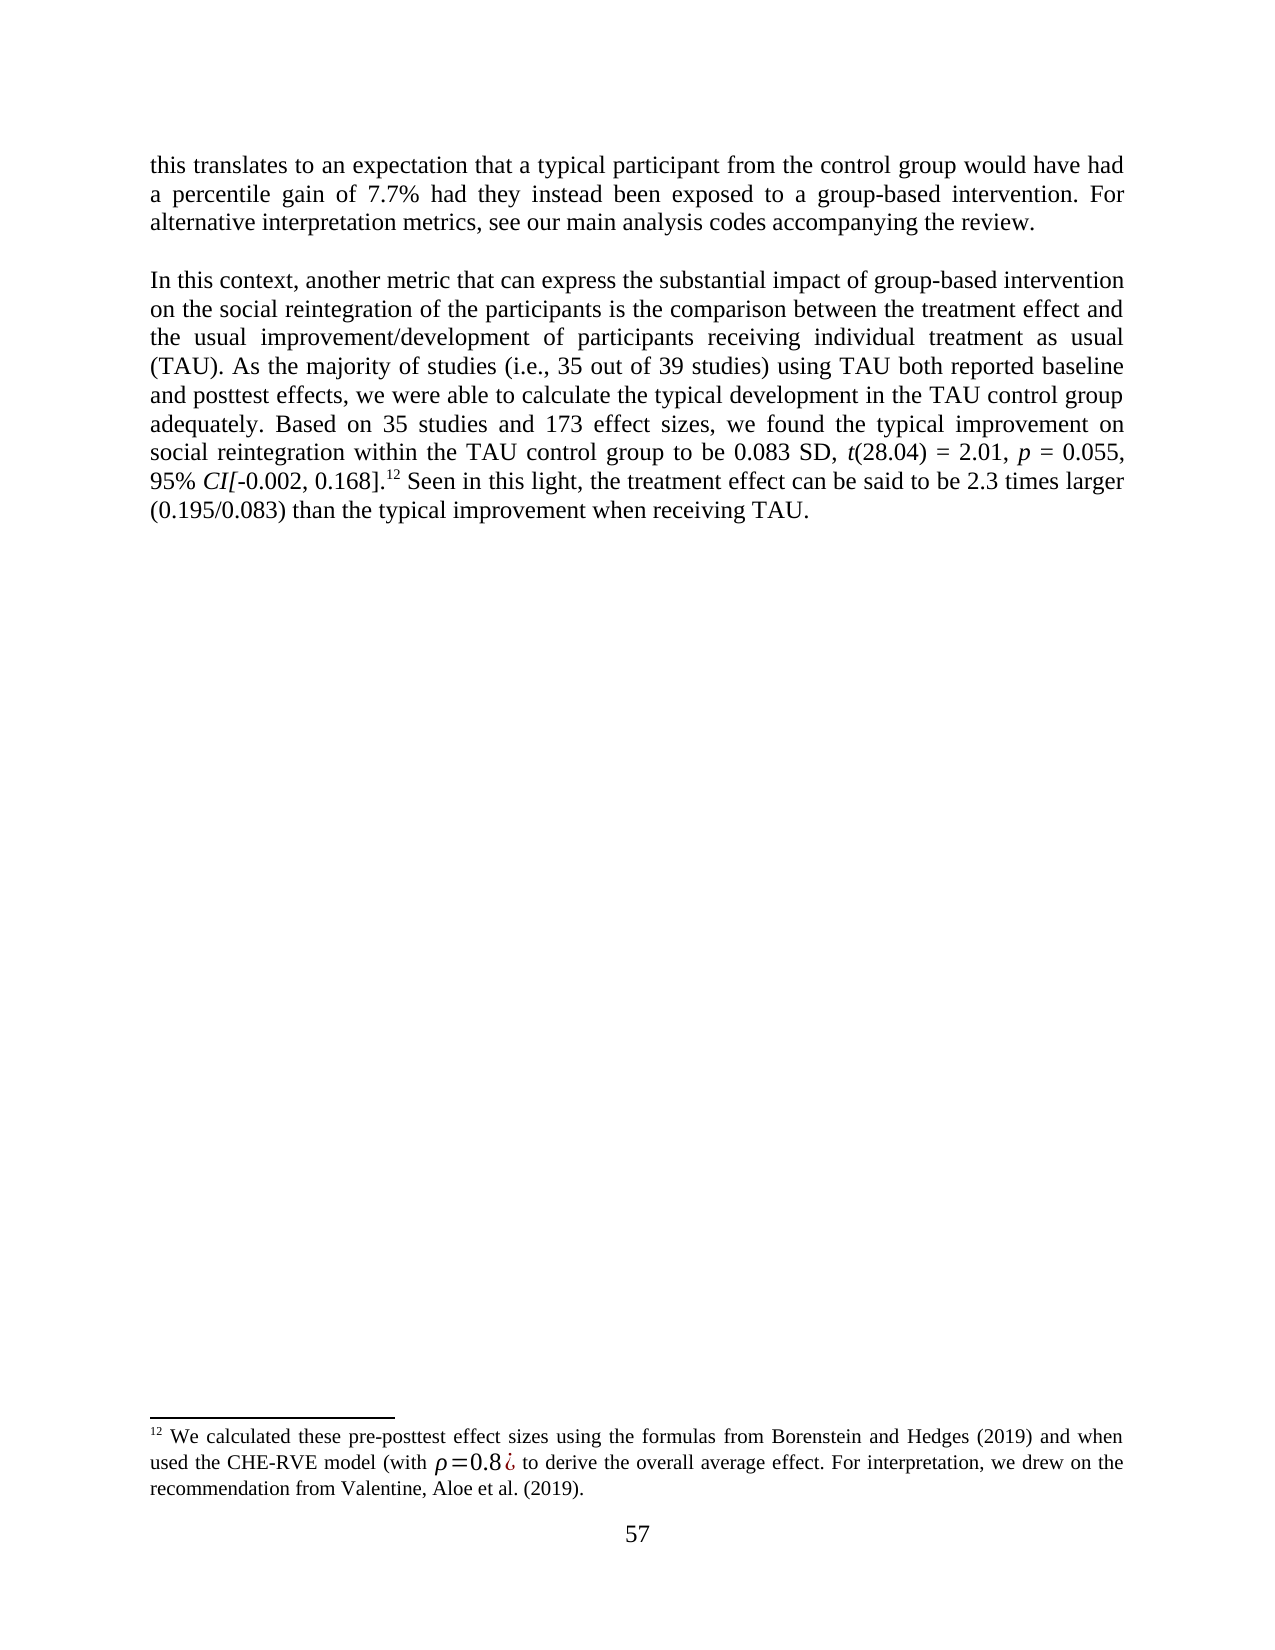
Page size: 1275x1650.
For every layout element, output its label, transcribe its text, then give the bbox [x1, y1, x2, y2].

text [150, 150, 1125, 236]
text In this context, another metric that can express the substantial impact of group-based intervention on the social reintegration of the participants is the comparison between the treatment effect and the usual improvement/development of participants receiving individual treatment as usual (TAU). As the majority of studies (i.e., 35 out of 39 studies) using TAU both reported baseline and posttest effects, we were able to calculate the typical development in the TAU control group adequately. Based on 35 studies and 173 effect sizes, we found the typical improvement on social reintegration within the TAU control group to be 0.083 SD, t(28.04) = 2.01, p = 0.055, 95% CI[-0.002, 0.168]. Seen in this light, the treatment effect can be said to be 2.3 times larger (0.195/0.083) than the typical improvement when receiving TAU. [150, 265, 1125, 524]
